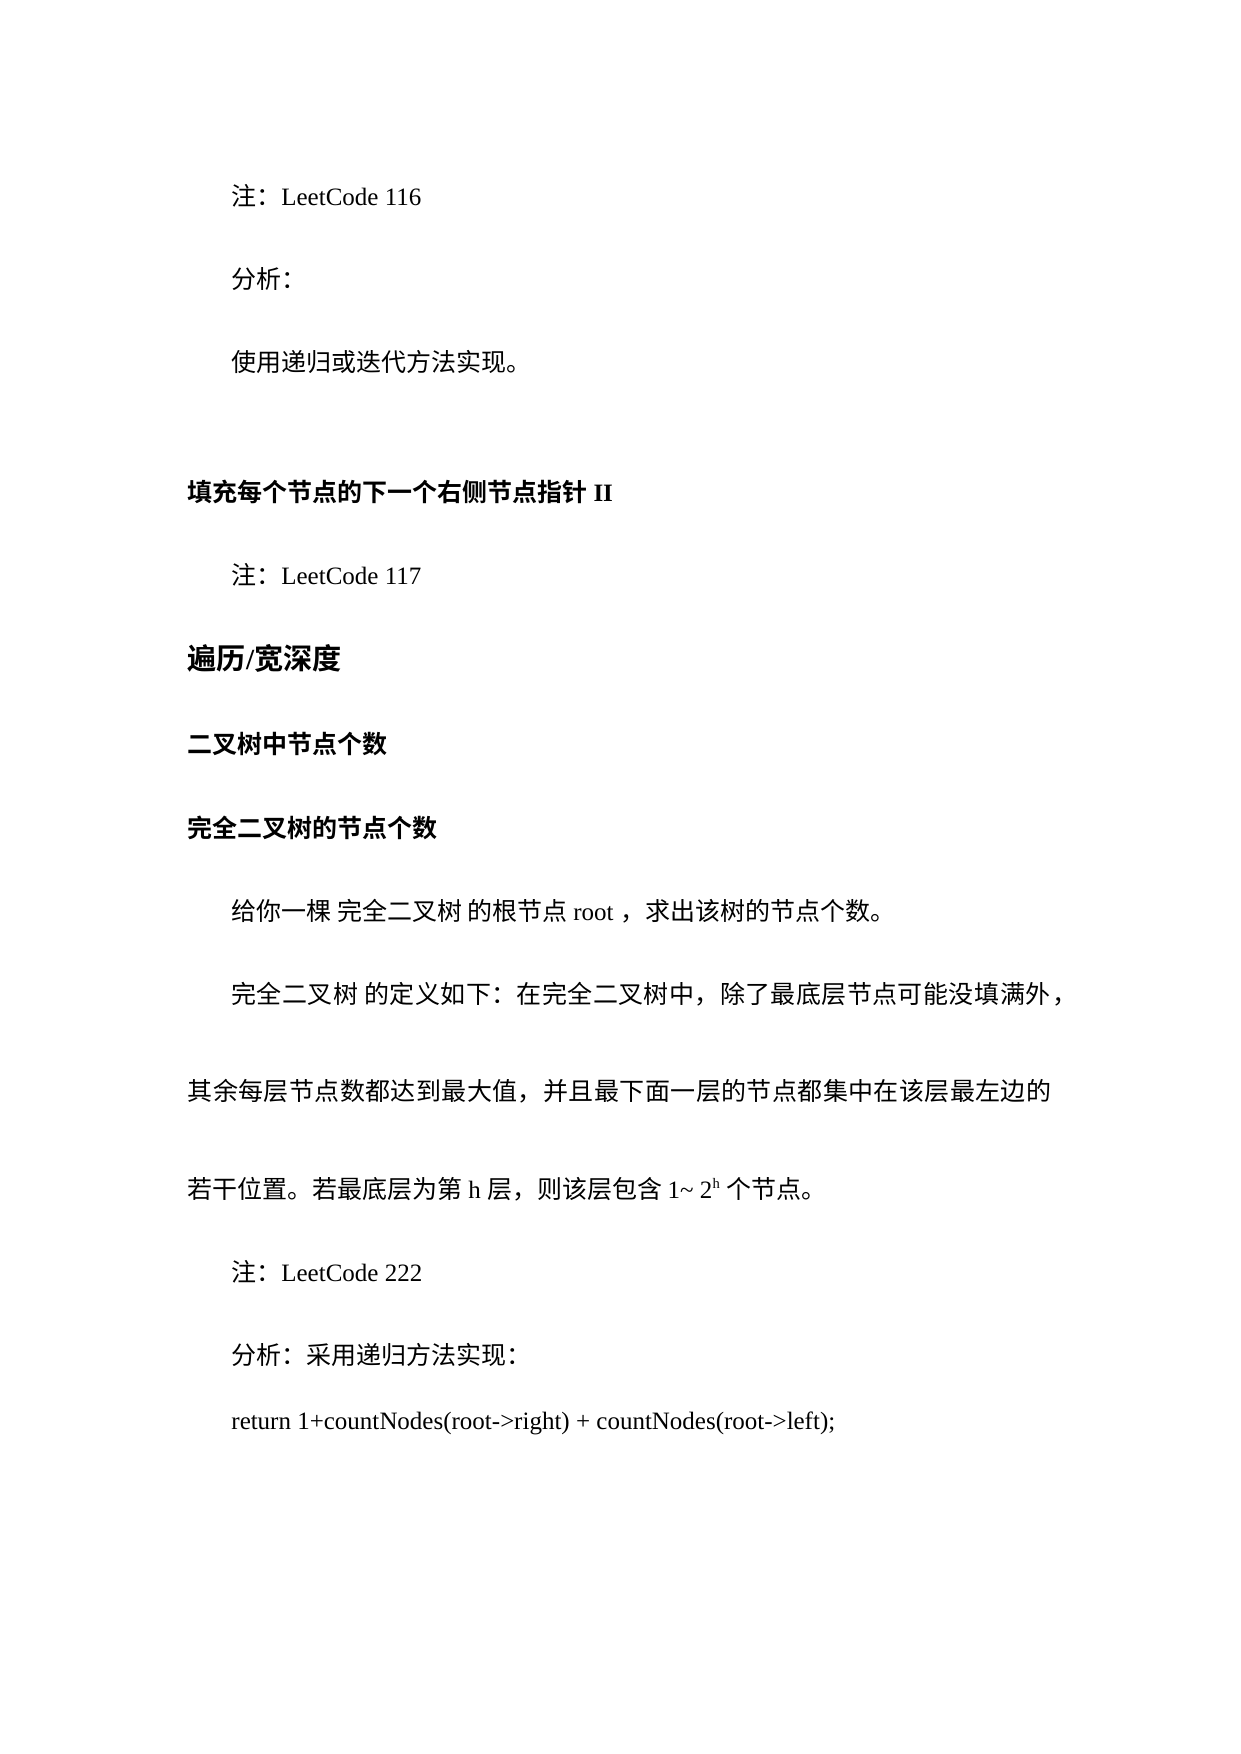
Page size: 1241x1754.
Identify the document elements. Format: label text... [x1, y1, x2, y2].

text 注：LeetCode 117 [187, 541, 1053, 606]
text 使用递归或迭代方法实现。 [187, 328, 1053, 393]
text 分析：采用递归方法实现： [187, 1321, 1053, 1386]
text 注：LeetCode 116 [187, 162, 1053, 227]
text 给你一棵 完全二叉树 的根节点 root ，求出该树的节点个数。 [187, 877, 1053, 942]
subtitle 填充每个节点的下一个右侧节点指针 II [187, 458, 1053, 523]
text 完全二叉树 的定义如下：在完全二叉树中，除了最底层节点可能没填满外，其余每层节点数都达到最大值，并且最下面一层的节点都集中在该层最左边的若干位置。若最底层为第 h 层，则该层包含 1~ 2h 个节点。 [187, 960, 1053, 1220]
subtitle 遍历/宽深度 [187, 624, 1053, 689]
subtitle 二叉树中节点个数 [187, 711, 1053, 776]
text 注：LeetCode 222 [187, 1238, 1053, 1303]
text return 1+countNodes(root->right) + countNodes(root->left); [187, 1404, 1053, 1437]
text 分析： [187, 245, 1053, 310]
subtitle 完全二叉树的节点个数 [187, 794, 1053, 859]
